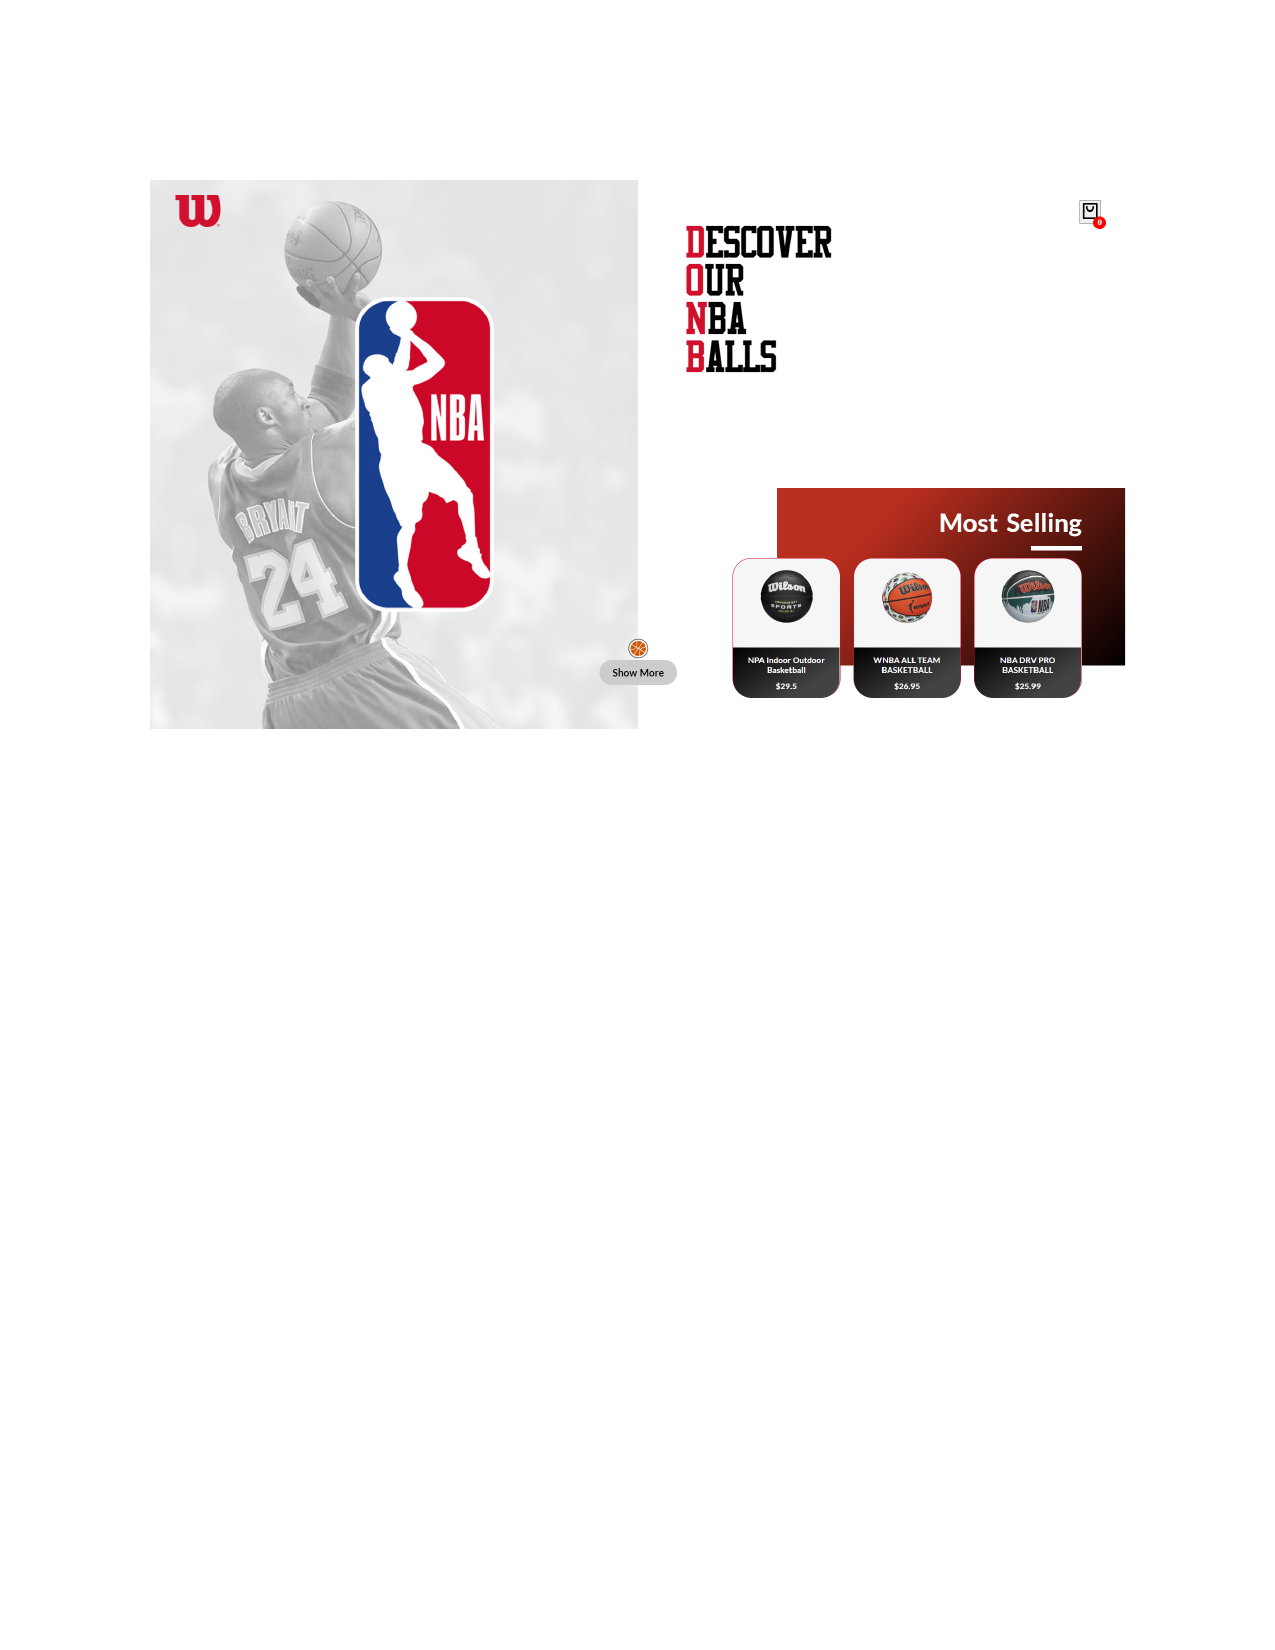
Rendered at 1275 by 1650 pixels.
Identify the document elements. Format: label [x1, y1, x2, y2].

picture [150, 180, 1125, 729]
